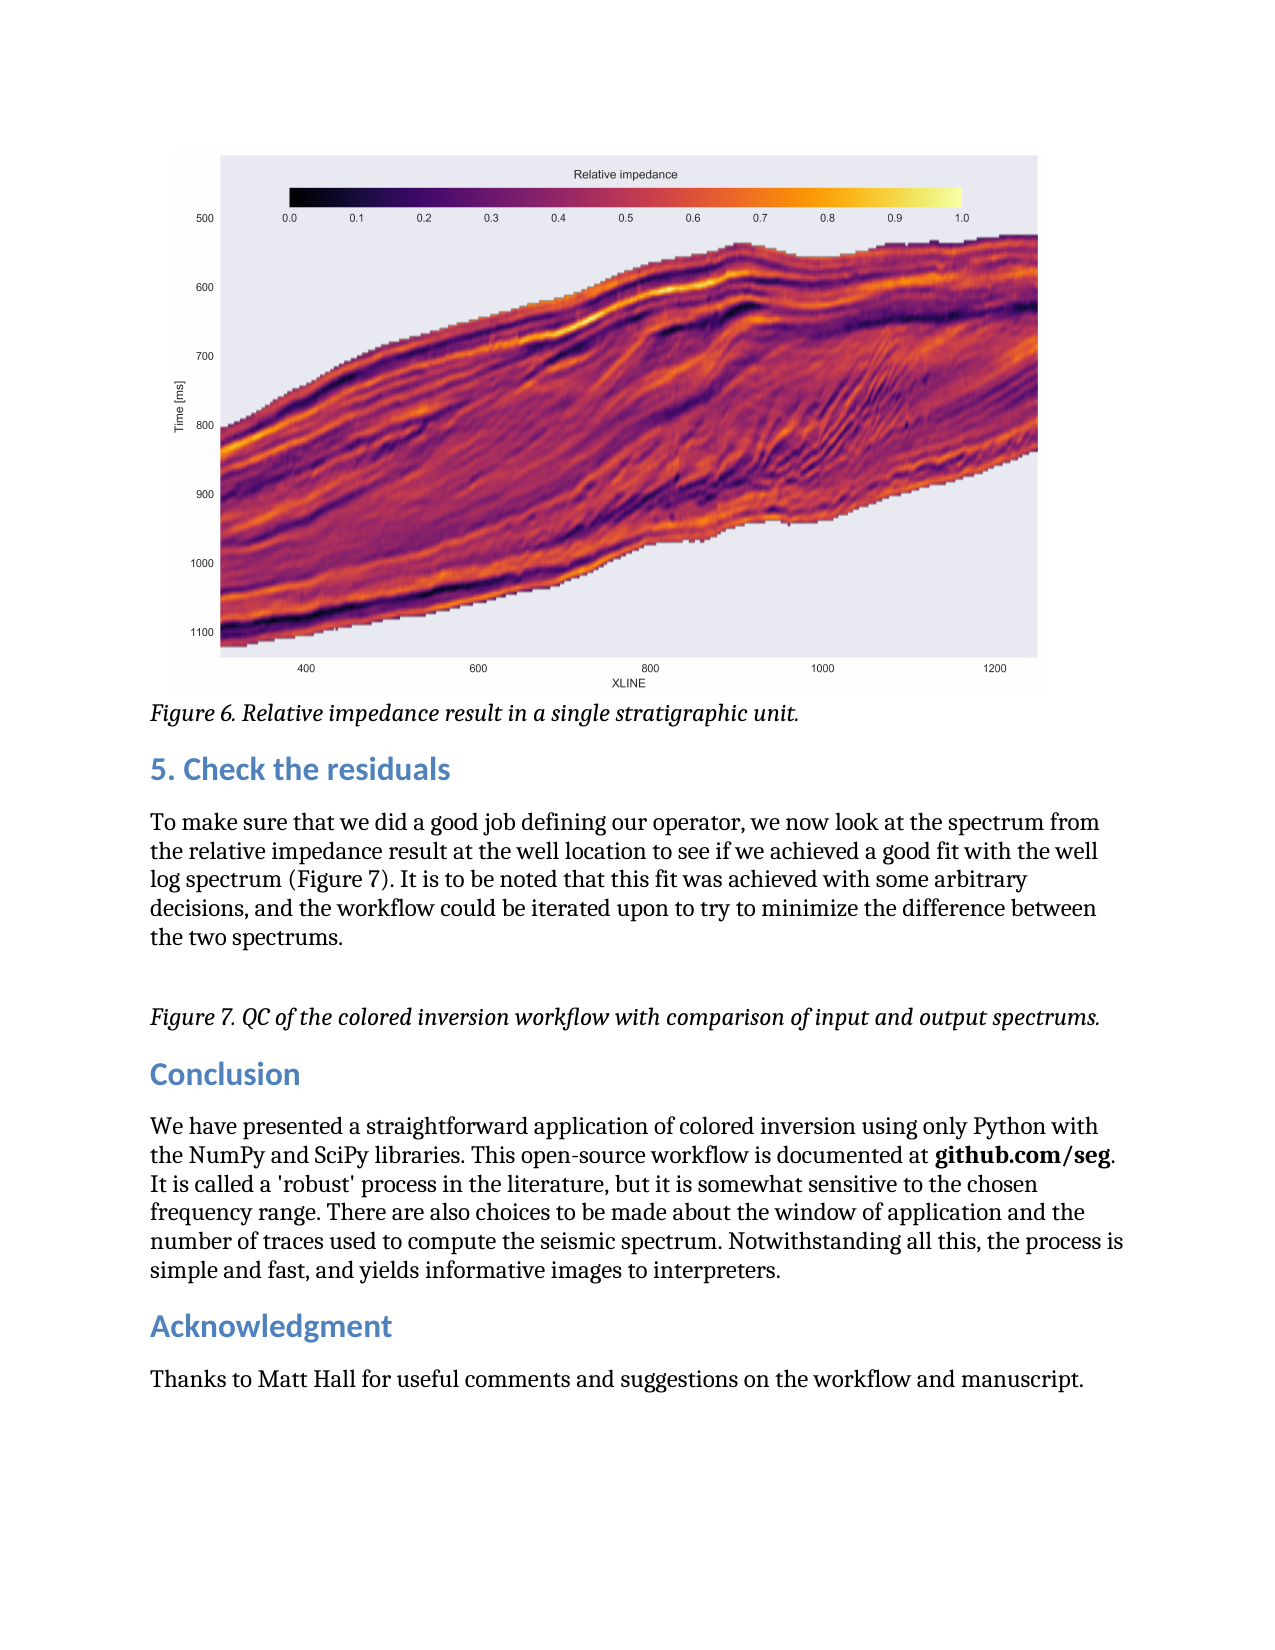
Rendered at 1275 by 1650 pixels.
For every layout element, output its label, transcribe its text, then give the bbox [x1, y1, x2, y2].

text We have presented a straightforward application of colored inversion using only Python with the NumPy and SciPy libraries. This open-source workflow is documented at github.com/seg. It is called a 'robust' process in the literature, but it is somewhat sensitive to the chosen frequency range. There are also choices to be made about the window of application and the number of traces used to compute the seismic spectrum. Notwithstanding all this, the process is simple and fast, and yields informative images to interpreters. [150, 1112, 1125, 1284]
subtitle Acknowledgment [150, 1305, 1125, 1346]
text Figure 7. QC of the colored inversion workflow with comparison of input and output spectrums. [150, 1003, 1125, 1032]
text Thanks to Matt Hall for useful comments and suggestions on the workflow and manuscript. [150, 1365, 1125, 1393]
subtitle Conclusion [150, 1052, 1125, 1093]
picture [168, 150, 1044, 696]
text Figure 6. Relative impedance result in a single stratigraphic unit. [150, 699, 1125, 728]
subtitle 5. Check the residuals [150, 748, 1125, 789]
text To make sure that we did a good job defining our operator, we now look at the spectrum from the relative impedance result at the well location to see if we achieved a good fit with the well log spectrum (Figure 7). It is to be noted that this fit was achieved with some arbitrary decisions, and the workflow could be iterated upon to try to minimize the difference between the two spectrums. [150, 808, 1125, 952]
